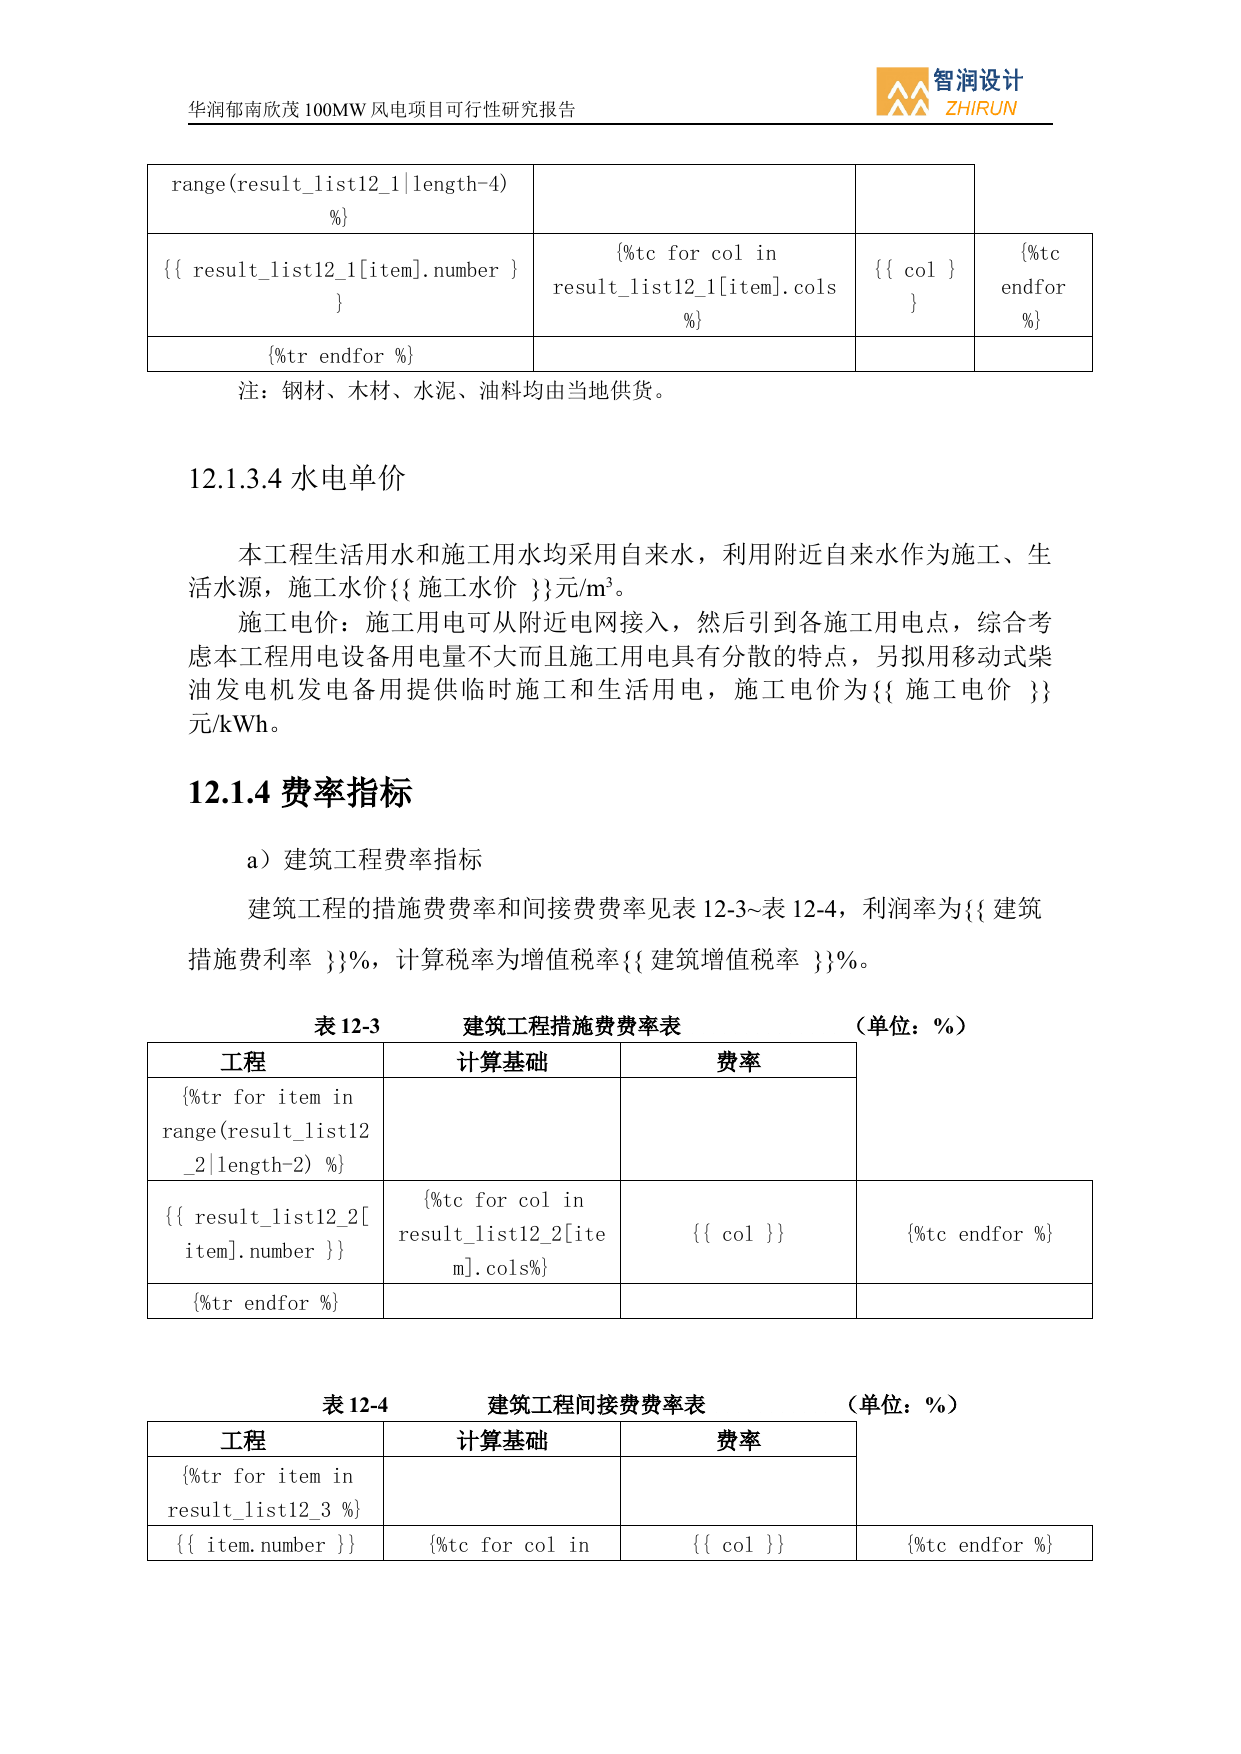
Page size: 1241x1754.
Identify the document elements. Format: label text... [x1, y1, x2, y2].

text 表12-3 建筑工程措施费费率表 （单位：%） [187, 1008, 1053, 1042]
table_header 费率 [621, 1422, 856, 1456]
table_cell {{ col }} [621, 1526, 856, 1560]
text 建筑工程的措施费费率和间接费费率见表12-3~表12-4，利润率为{{ 建筑措施费利率 }}%，计算税率为增值税率{{ 建筑增值税率 }}%。 [187, 891, 1053, 976]
table_cell {{ col }} [856, 234, 974, 336]
table_cell {%tc endfor %} [857, 1526, 1092, 1560]
table_header 计算基础 [384, 1422, 620, 1456]
table_cell {{ result_list12_2[item].number }} [148, 1181, 383, 1283]
table_cell {%tr for item in result_list12_3 %} [148, 1457, 383, 1525]
text 本工程生活用水和施工用水均采用自来水，利用附近自来水作为施工、生活水源，施工水价{{ 施工水价 }}元/m3。 [187, 536, 1053, 604]
table_cell {{ result_list12_1[item].number }} [148, 234, 533, 336]
table_cell [534, 337, 855, 371]
table_cell [856, 337, 974, 371]
table_cell {{ col }} [621, 1181, 856, 1283]
table_header 工程类别 [148, 1043, 383, 1077]
text 12.1.3.4 水电单价 [187, 443, 1053, 511]
table_cell {%tc for col in result_list12_2[item].cols%} [384, 1181, 620, 1283]
text 12.1.4 费率指标 [187, 757, 1053, 825]
text 表12-4 建筑工程间接费费率表 （单位：%） [187, 1387, 1053, 1421]
picture [876, 65, 1024, 117]
table_cell [621, 1078, 856, 1180]
text 注：钢材、木材、水泥、油料均由当地供货。 [187, 372, 1053, 406]
table_cell [975, 337, 1092, 371]
table_cell [534, 165, 855, 233]
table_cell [148, 165, 533, 233]
table_cell {%tr endfor %} [148, 1284, 383, 1318]
table_cell {%tc endfor %} [857, 1181, 1092, 1283]
text a）建筑工程费率指标 [187, 842, 1053, 876]
table_cell [384, 1284, 620, 1318]
table_cell [621, 1284, 856, 1318]
table_header 计算基础 [384, 1043, 620, 1077]
text 施工电价：施工用电可从附近电网接入，然后引到各施工用电点，综合考虑本工程用电设备用电量不大而且施工用电具有分散的特点，另拟用移动式柴油发电机发电备用提供临时施工和生活用电，施工电价为{{ 施工电价 }}元/kWh。 [187, 604, 1053, 740]
table_cell [384, 1457, 620, 1525]
table_header 费率 [621, 1043, 856, 1077]
table_cell {{ item.number }} [148, 1526, 383, 1560]
table_cell {%tr for item in range(result_list12_2|length-2) %} [148, 1078, 383, 1180]
table_cell [384, 1078, 620, 1180]
table_cell {%tc for col in result_list12_1[item].cols%} [534, 234, 855, 336]
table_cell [384, 1526, 620, 1560]
table_cell [856, 165, 974, 233]
table_cell {%tc endfor %} [975, 234, 1092, 336]
table_cell {%tr endfor %} [148, 337, 533, 371]
table_header 工程类别 [148, 1422, 383, 1456]
table_cell [857, 1284, 1092, 1318]
table_cell [621, 1457, 856, 1525]
